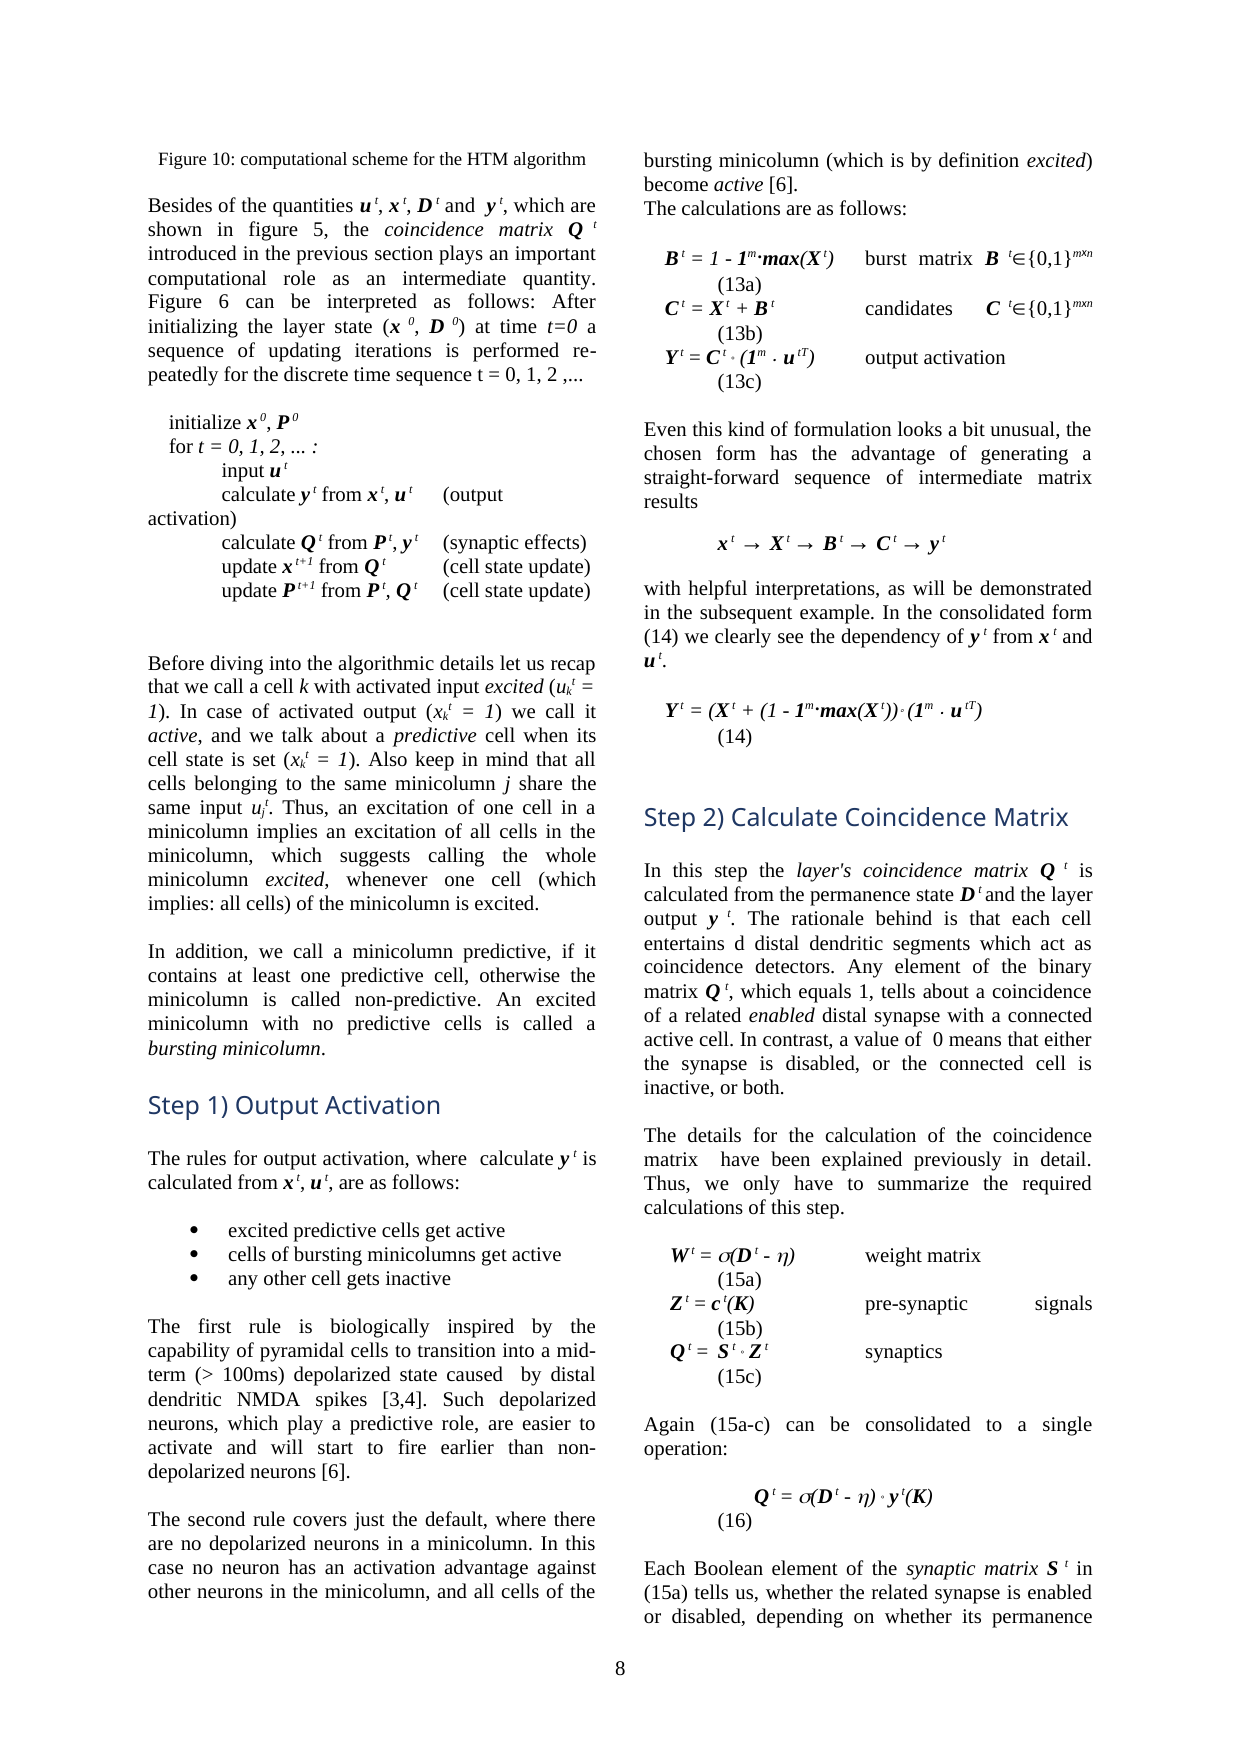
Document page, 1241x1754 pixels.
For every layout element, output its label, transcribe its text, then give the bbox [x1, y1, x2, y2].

text update P t+1 from P t, Q t (cell state update) [148, 578, 596, 602]
list cells of bursting minicolumns get active [190, 1242, 596, 1266]
text In addition, we call a minicolumn predictive, if it contains at least one predictive cell, otherwise the minicolumn is called non-predictive. An excited minicolumn with no predictive cells is called a bursting minicolumn. [148, 939, 596, 1059]
text Figure 10: computational scheme for the HTM algorithm [148, 148, 596, 169]
text In this step the layer's coincidence matrix Q t is calculated from the permanence state D t and the layer output y t. The rationale behind is that each cell entertains d distal dendritic segments which act as coincidence detectors. Any element of the binary matrix Q t, which equals 1, tells about a coincidence of a related enabled distal synapse with a connected active cell. In contrast, a value of 0 means that either the synapse is disabled, or the connected cell is inactive, or both. [644, 858, 1093, 1099]
text The second rule covers just the default, where there are no depolarized neurons in a minicolumn. In this case no neuron has an activation advantage against other neurons in the minicolumn, and all cells of the bursting minicolumn (which is by definition excited) become active [6]. [644, 148, 1093, 196]
text Q t = (D t - ) ° y t(K) (16) [644, 1484, 1093, 1532]
text Again (15a-c) can be consolidated to a single operation: [644, 1412, 1093, 1460]
text calculate y t from x t, u t (output activation) [148, 482, 596, 530]
text The details for the calculation of the coincidence matrix have been explained previously in detail. Thus, we only have to summarize the required calculations of this step. [644, 1123, 1093, 1219]
subtitle Step 2) Calculate Coincidence Matrix [644, 800, 1093, 834]
text W t = (D t - ) weight matrix (15a) [644, 1243, 1093, 1291]
text C t = X t + B t candidates C tÎ{0,1}mxn (13b) [644, 296, 1093, 345]
text calculate Q t from P t, y t (synaptic effects) [148, 530, 596, 554]
text initialize x 0, P 0 [148, 410, 596, 434]
text input u t [148, 458, 596, 482]
text Before diving into the algorithmic details let us recap that we call a cell k with activated input excited (ukt = 1). In case of activated output (xkt = 1) we call it active, and we talk about a predictive cell when its cell state is set (xkt = 1). Also keep in mind that all cells belonging to the same minicolumn j share the same input ujt. Thus, an excitation of one cell in a minicolumn implies an excitation of all cells in the minicolumn, which suggests calling the whole minicolumn excited, whenever one cell (which implies: all cells) of the minicolumn is excited. [148, 650, 596, 915]
text The second rule covers just the default, where there are no depolarized neurons in a minicolumn. In this case no neuron has an activation advantage against other neurons in the minicolumn, and all cells of the bursting minicolumn (which is by definition excited) become active [6]. [148, 1507, 596, 1603]
list excited predictive cells get active [190, 1218, 596, 1242]
text Even this kind of formulation looks a bit unusual, the chosen form has the advantage of generating a straight-forward sequence of intermediate matrix results [644, 417, 1093, 513]
text Y t = C t ° (1m u tT) output activation (13c) [644, 345, 1093, 393]
text Q t = S t ° Z t synaptics (15c) [644, 1339, 1093, 1388]
text with helpful interpretations, as will be demonstrated in the subsequent example. In the consolidated form (14) we clearly see the dependency of y t from x t and u t. [644, 576, 1093, 672]
text Besides of the quantities u t, x t, D t and y t, which are shown in figure 5, the coincidence matrix Q t introduced in the previous section plays an important computational role as an intermediate quantity. Figure 6 can be interpreted as follows: After initializing the layer state (x 0, D 0) at time t=0 a sequence of updating iterations is performed repeatedly for the discrete time sequence t = 0, 1, 2 ,... [148, 193, 596, 386]
text The calculations are as follows: [644, 196, 1093, 220]
text for t = 0, 1, 2, ... : [148, 434, 596, 458]
list any other cell gets inactive [190, 1266, 596, 1290]
text B t = 1 - 1mmax(X t) burst matrix B tÎ{0,1}mxn (13a) [644, 244, 1093, 296]
text Z t = c t(K) pre-synaptic signals (15b) [644, 1291, 1093, 1339]
text The rules for output activation, where calculate y t is calculated from x t, u t, are as follows: [148, 1146, 596, 1194]
subtitle Step 1) Output Activation [148, 1088, 596, 1122]
text x t X t B t C t y t [644, 529, 1093, 557]
text The first rule is biologically inspired by the capability of pyramidal cells to transition into a mid-term (> 100ms) depolarized state caused by distal dendritic NMDA spikes [3,4]. Such depolarized neurons, which play a predictive role, are easier to activate and will start to fire earlier than non-depolarized neurons [6]. [148, 1314, 596, 1483]
text Y t = (X t + (1 - 1mmax(X t))° (1m u tT) (14) [644, 696, 1093, 748]
text update x t+1 from Q t (cell state update) [148, 554, 596, 578]
